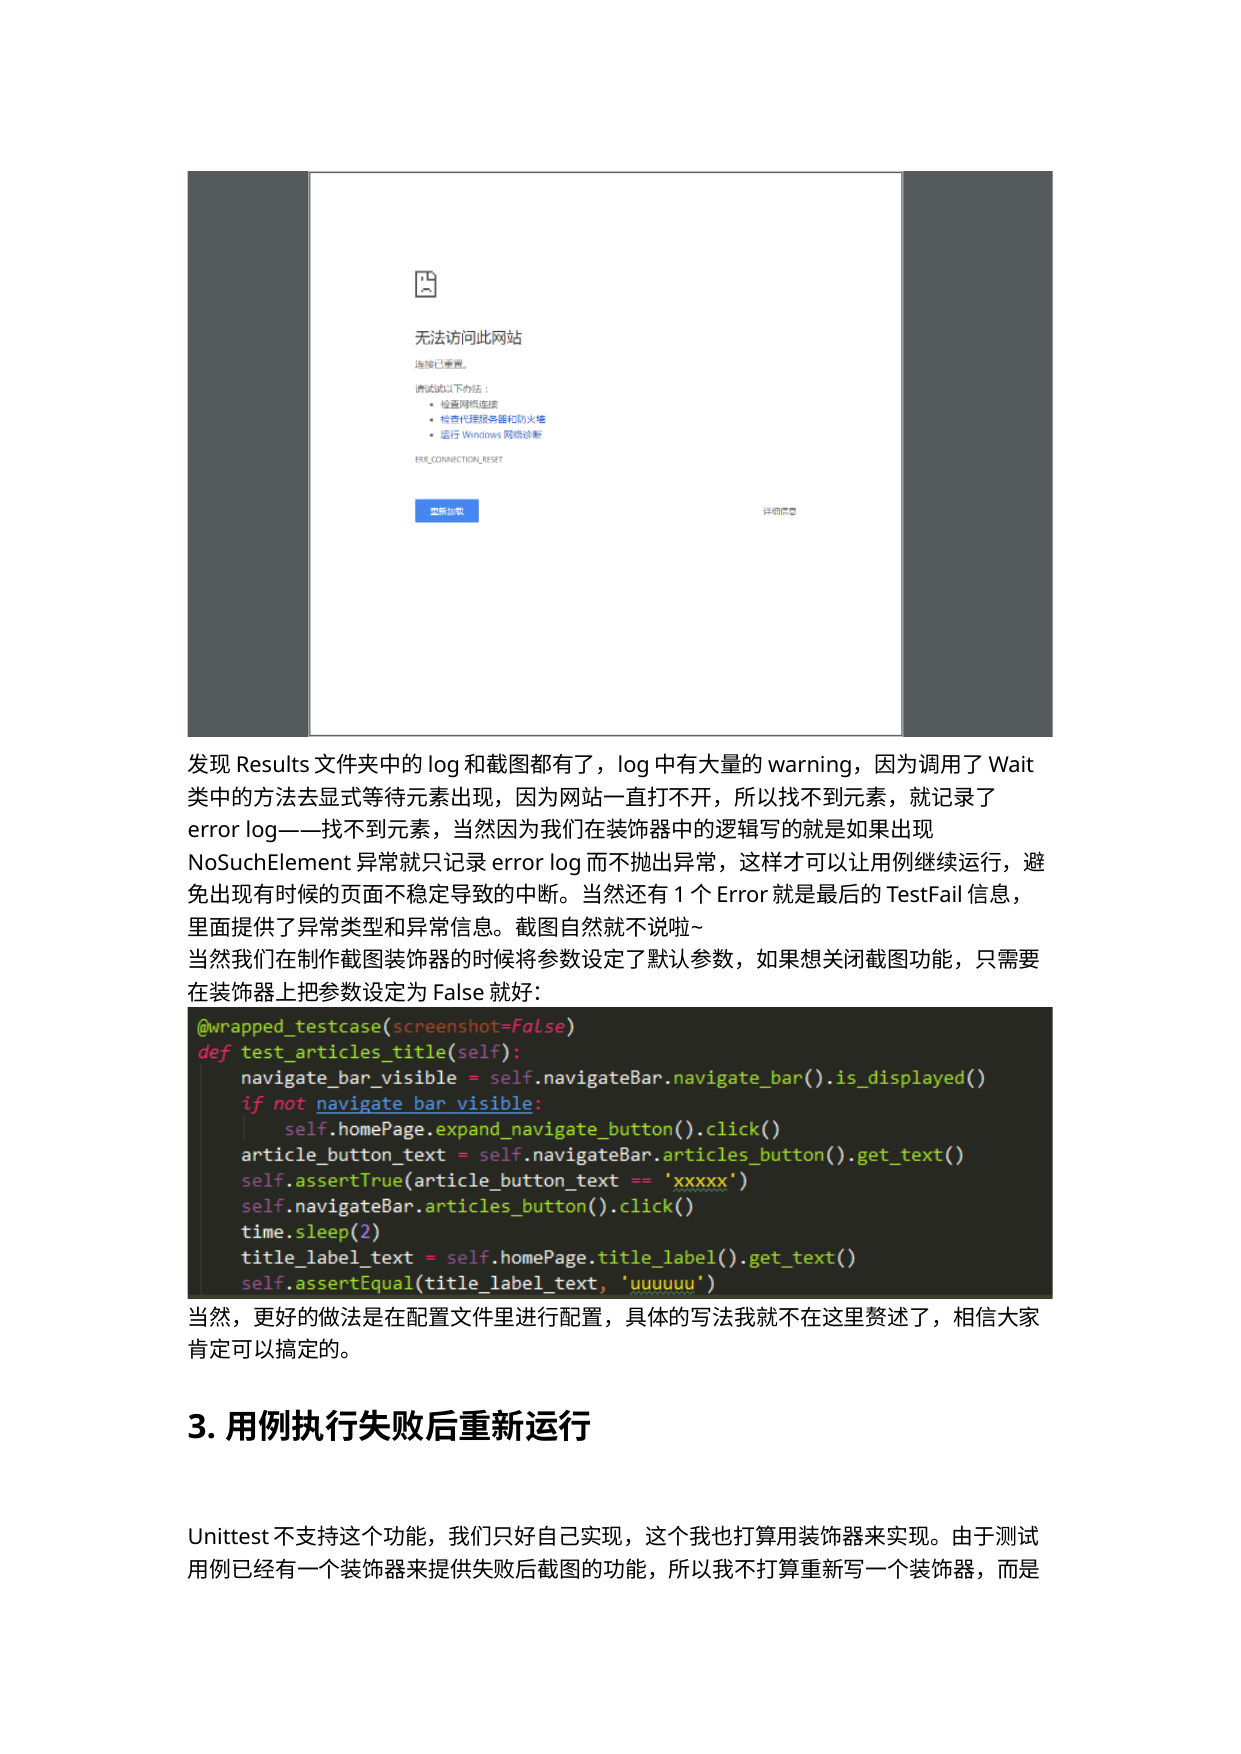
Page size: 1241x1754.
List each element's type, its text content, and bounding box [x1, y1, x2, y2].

picture [187, 1007, 1053, 1299]
text 发现Results文件夹中的log和截图都有了，log中有大量的warning，因为调用了Wait类中的方法去显式等待元素出现，因为网站一直打不开，所以找不到元素，就记录了error log——找不到元素，当然因为我们在装饰器中的逻辑写的就是如果出现NoSuchElement异常就只记录error log而不抛出异常，这样才可以让用例继续运行，避免出现有时候的页面不稳定导致的中断。当然还有1个Error就是最后的TestFail信息，里面提供了异常类型和异常信息。截图自然就不说啦~ [187, 747, 1053, 942]
picture [187, 171, 1053, 737]
text 当然，更好的做法是在配置文件里进行配置，具体的写法我就不在这里赘述了，相信大家肯定可以搞定的。 [187, 1299, 1053, 1364]
text 当然我们在制作截图装饰器的时候将参数设定了默认参数，如果想关闭截图功能，只需要在装饰器上把参数设定为False就好： [187, 942, 1053, 1007]
subtitle 用例执行失败后重新运行 [187, 1392, 1053, 1457]
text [187, 1519, 1053, 1584]
